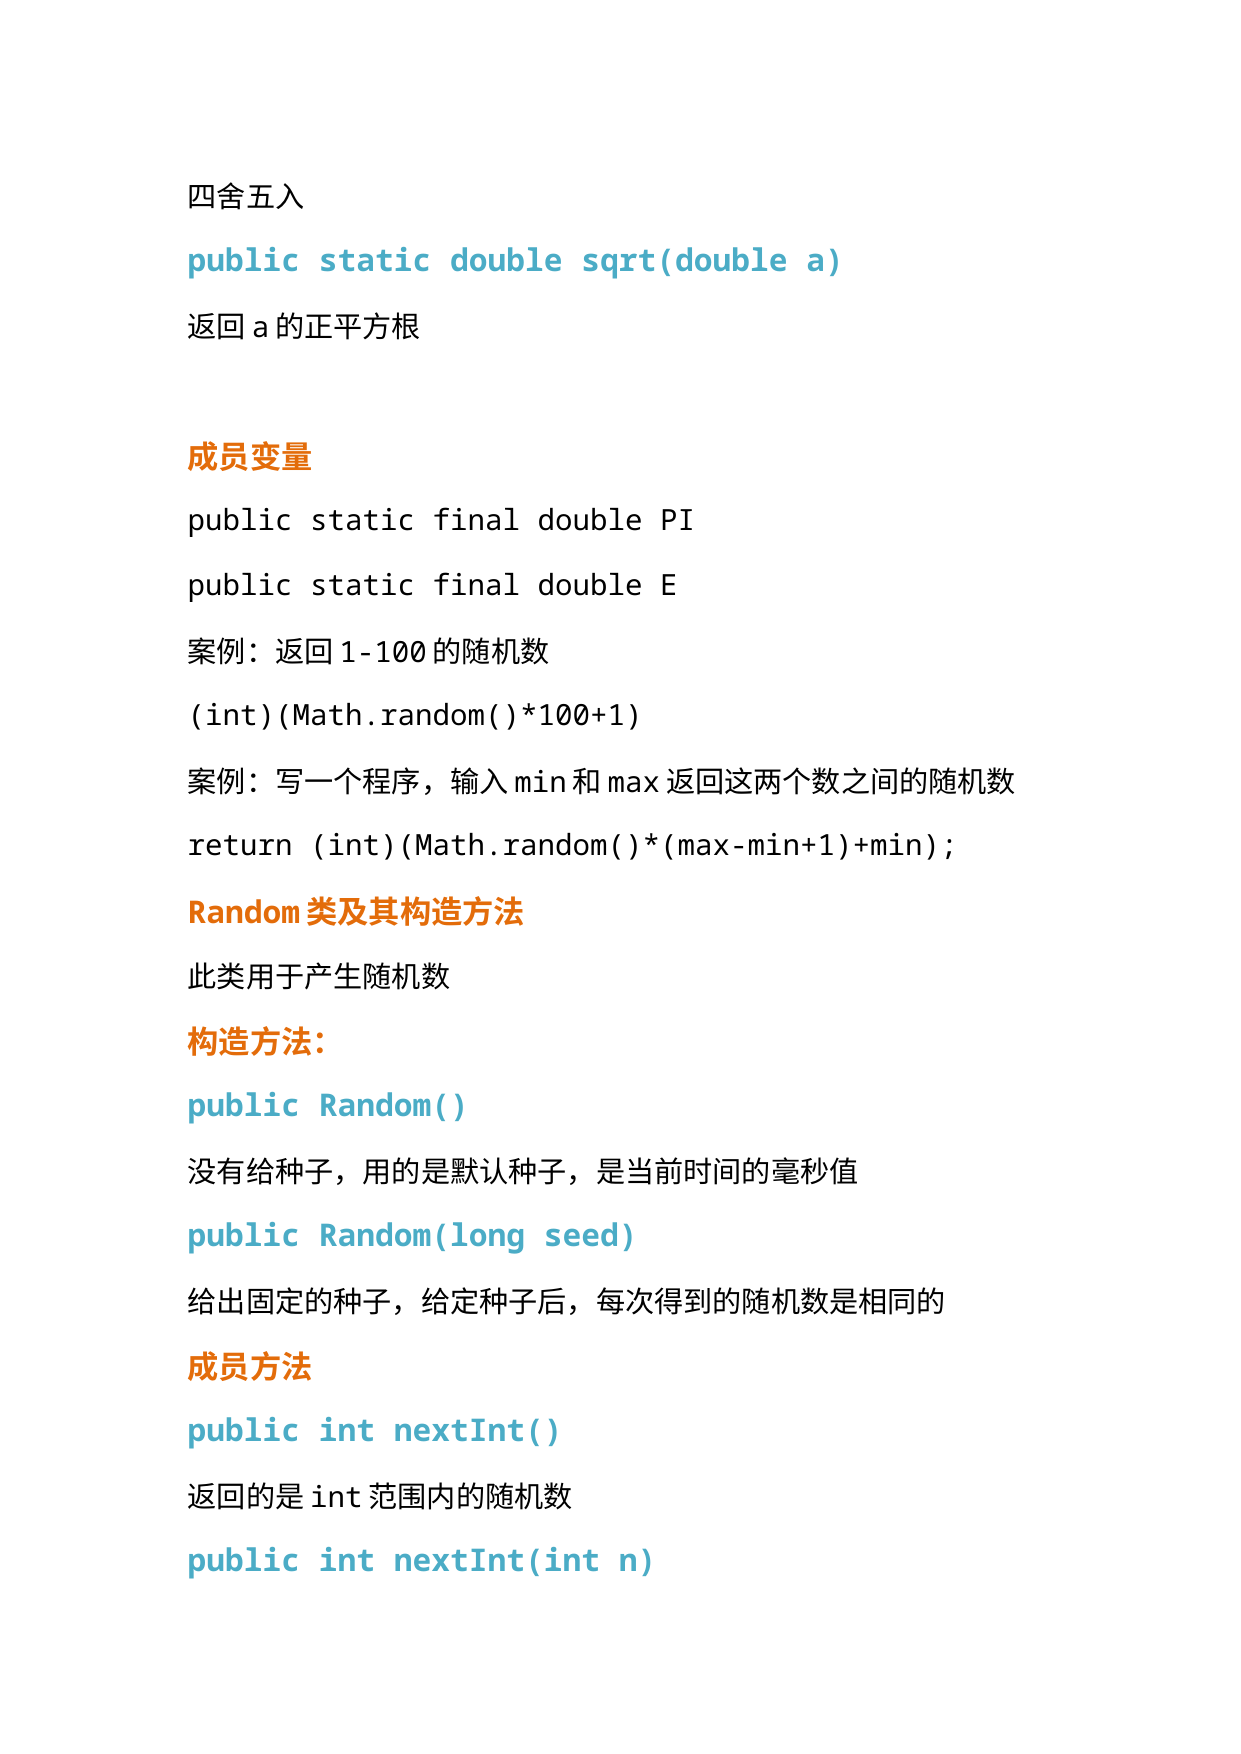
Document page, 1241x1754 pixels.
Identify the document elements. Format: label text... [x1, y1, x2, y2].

text 成员变量 [187, 422, 1053, 487]
text 案例：写一个程序，输入min和max返回这两个数之间的随机数 [187, 747, 1053, 812]
text 构造方法： [187, 1007, 1053, 1072]
text 给出固定的种子，给定种子后，每次得到的随机数是相同的 [187, 1267, 1053, 1332]
text 返回的是int范围内的随机数 [187, 1462, 1053, 1527]
text Random类及其构造方法 [187, 877, 1053, 942]
text 返回a的正平方根 [187, 292, 1053, 357]
text 四舍五入 [187, 162, 1053, 227]
text public static final double E [187, 552, 1053, 617]
text 成员方法 [187, 1332, 1053, 1397]
text return (int)(Math.random()*(max-min+1)+min); [187, 812, 1053, 877]
text public static final double PI [187, 487, 1053, 552]
text 此类用于产生随机数 [187, 942, 1053, 1007]
text public Random(long seed) [187, 1202, 1053, 1267]
text public int nextInt(int n) [187, 1527, 1053, 1592]
text public Random() [187, 1072, 1053, 1137]
text public int nextInt() [187, 1397, 1053, 1462]
text 没有给种子，用的是默认种子，是当前时间的毫秒值 [187, 1137, 1053, 1202]
text public static double sqrt(double a) [187, 227, 1053, 292]
text (int)(Math.random()*100+1) [187, 682, 1053, 747]
text 案例：返回1-100的随机数 [187, 617, 1053, 682]
